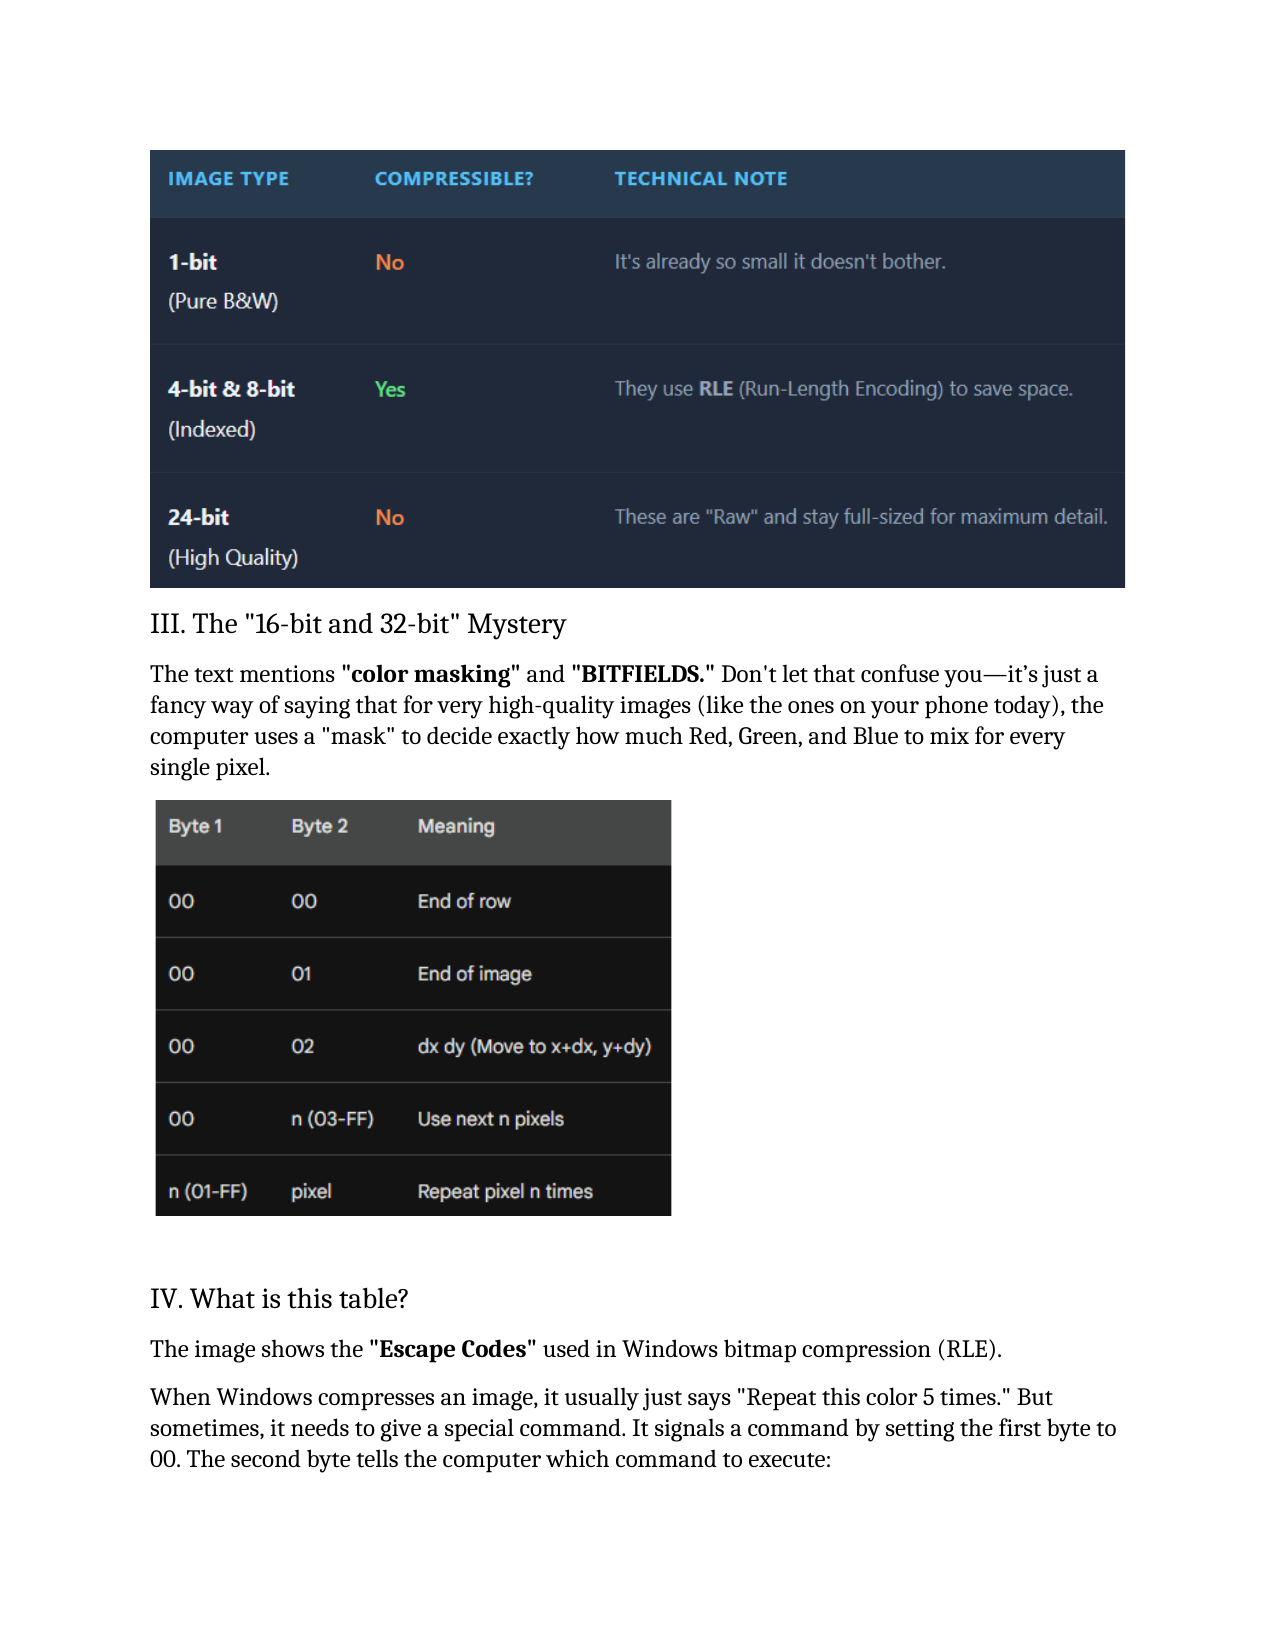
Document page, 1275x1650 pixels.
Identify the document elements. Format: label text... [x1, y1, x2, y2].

picture [150, 150, 1125, 588]
text When Windows compresses an image, it usually just says "Repeat this color 5 times." But sometimes, it needs to give a special command. It signals a command by setting the first byte to 00. The second byte tells the computer which command to execute: [150, 1383, 1125, 1473]
text III. The "16-bit and 32-bit" Mystery [150, 607, 1125, 641]
text IV. What is this table? [150, 1282, 1125, 1316]
text The image shows the "Escape Codes" used in Windows bitmap compression (RLE). [150, 1335, 1125, 1364]
picture [155, 800, 672, 1216]
text The text mentions "color masking" and "BITFIELDS." Don't let that confuse you—it’s just a fancy way of saying that for very high-quality images (like the ones on your phone today), the computer uses a "mask" to decide exactly how much Red, Green, and Blue to mix for every single pixel. [150, 660, 1125, 782]
